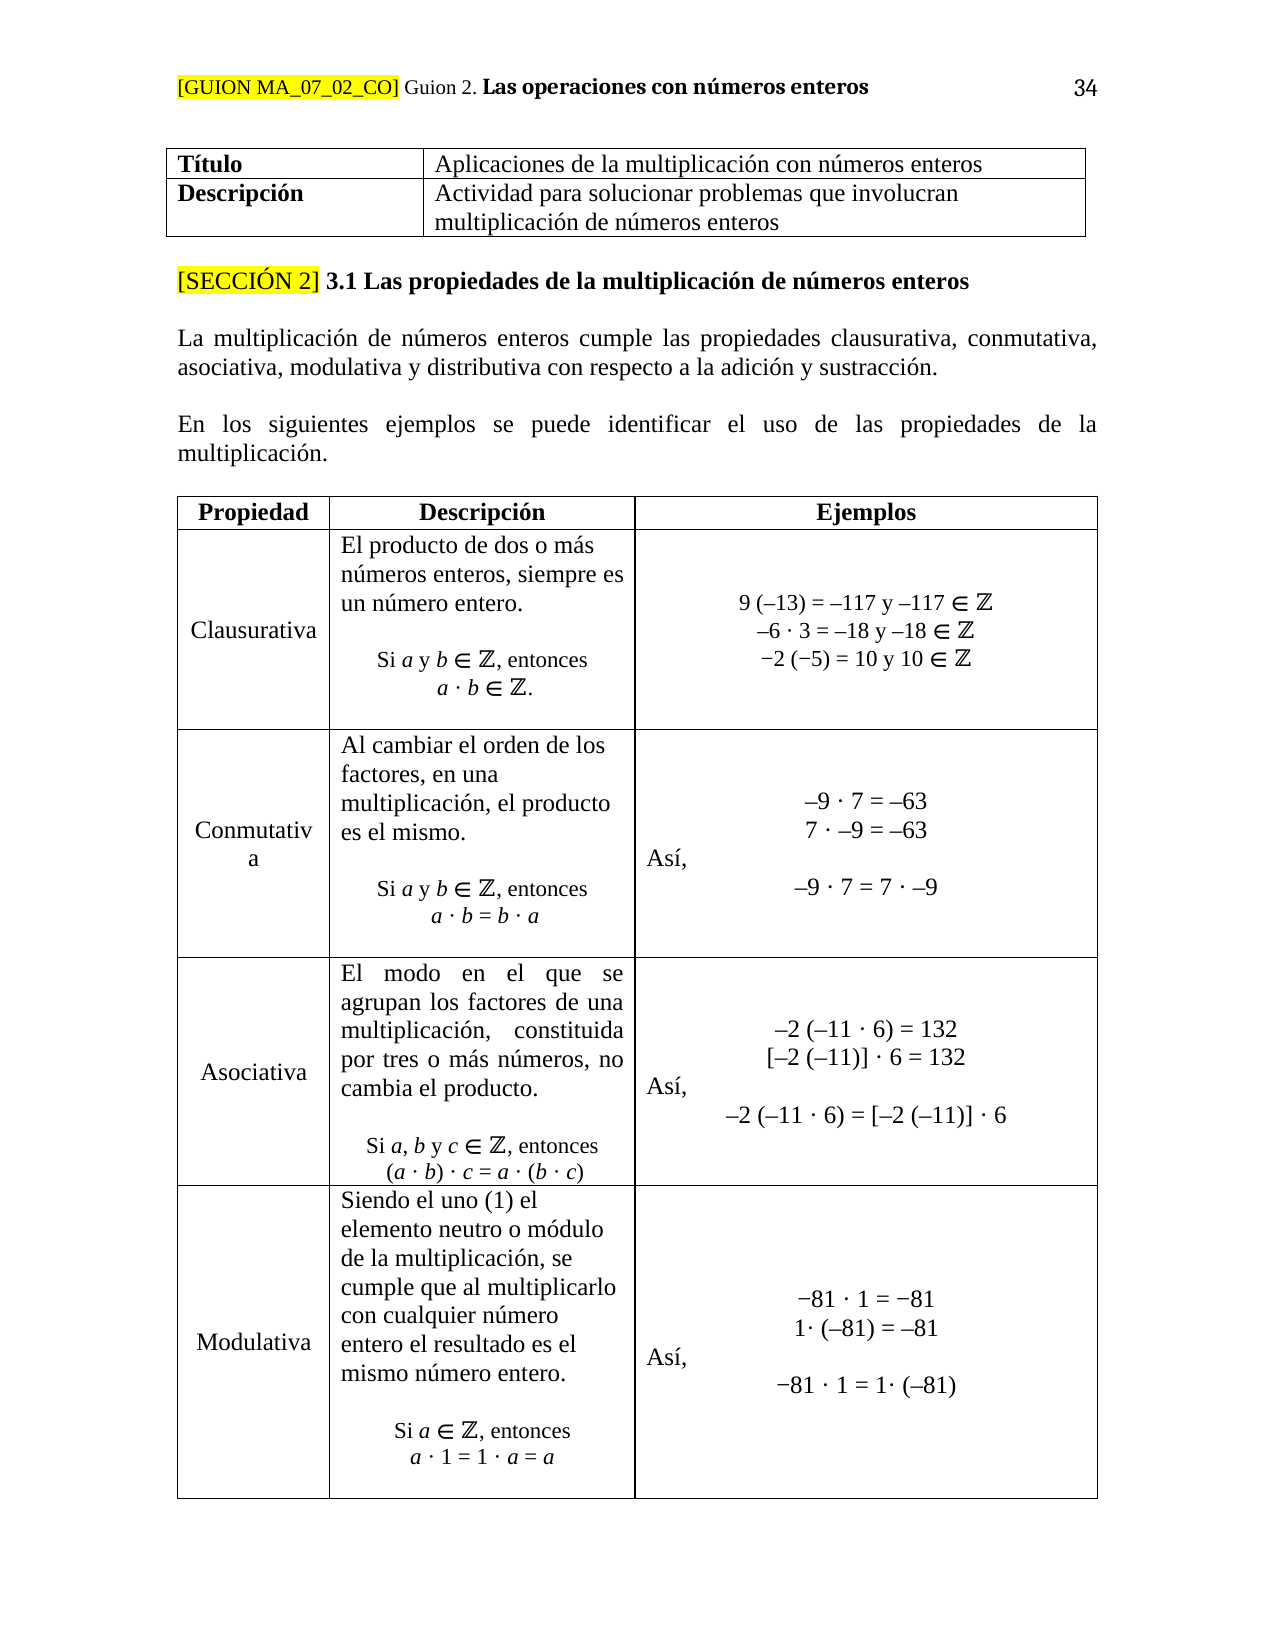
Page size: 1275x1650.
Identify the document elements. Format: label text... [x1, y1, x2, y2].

table_cell Título [167, 149, 423, 177]
text En los siguientes ejemplos se puede identificar el uso de las propiedades de la multiplicación. [177, 409, 1098, 467]
table_cell El producto de dos o más números enteros, siempre es un número entero. Si a y b ∈ ℤ, entonces a · b ∈ ℤ. [330, 530, 634, 729]
table_cell Aplicaciones de la multiplicación con números enteros [424, 149, 1085, 177]
table_header Propiedad [178, 497, 329, 529]
table_cell El modo en el que se agrupan los factores de una multiplicación, constituida por tres o más números, no cambia el producto. Si a, b y c ∈ ℤ, entonces (a · b) · c = a · (b · c) [330, 958, 634, 1184]
table_cell Clausurativa [178, 530, 329, 729]
table_cell Modulativa [178, 1186, 329, 1498]
text La multiplicación de números enteros cumple las propiedades clausurativa, conmutativa, asociativa, modulativa y distributiva con respecto a la adición y sustracción. [177, 323, 1098, 381]
text [SECCIÓN 2] 3.1 Las propiedades de la multiplicación de números enteros [319, 266, 1098, 294]
table_cell Descripción [167, 179, 423, 236]
table_cell Siendo el uno (1) el elemento neutro o módulo de la multiplicación, se cumple que al multiplicarlo con cualquier número entero el resultado es el mismo número entero. Si a ∈ ℤ, entonces a · 1 = 1 · a = a [330, 1186, 634, 1498]
table_header Ejemplos [636, 497, 1097, 529]
table_cell Actividad para solucionar problemas que involucran multiplicación de números enteros [424, 179, 1085, 236]
table_cell ‒9 · 7 = ‒63 7 · ‒9 = ‒63 Así, ‒9 · 7 = 7 · ‒9 [636, 730, 1097, 957]
table_cell Al cambiar el orden de los factores, en una multiplicación, el producto es el mismo. Si a y b ∈ ℤ, entonces a · b = b · a [330, 730, 634, 957]
table_cell ‒2 (‒11 · 6) = 132 [‒2 (‒11)] · 6 = 132 Así, ‒2 (‒11 · 6) = [‒2 (‒11)] · 6 [636, 958, 1097, 1184]
table_cell Asociativa [178, 958, 329, 1184]
table_cell −81 · 1 = −81 1· (‒81) = ‒81 Así, −81 · 1 = 1· (‒81) [636, 1186, 1097, 1498]
table_header Descripción [330, 497, 634, 529]
table_cell Conmutativa [178, 730, 329, 957]
table_cell 9 (‒13) = ‒117 y ‒117 ∈ ℤ ‒6 · 3 = ‒18 y ‒18 ∈ ℤ −2 (−5) = 10 y 10 ∈ ℤ [636, 530, 1097, 729]
